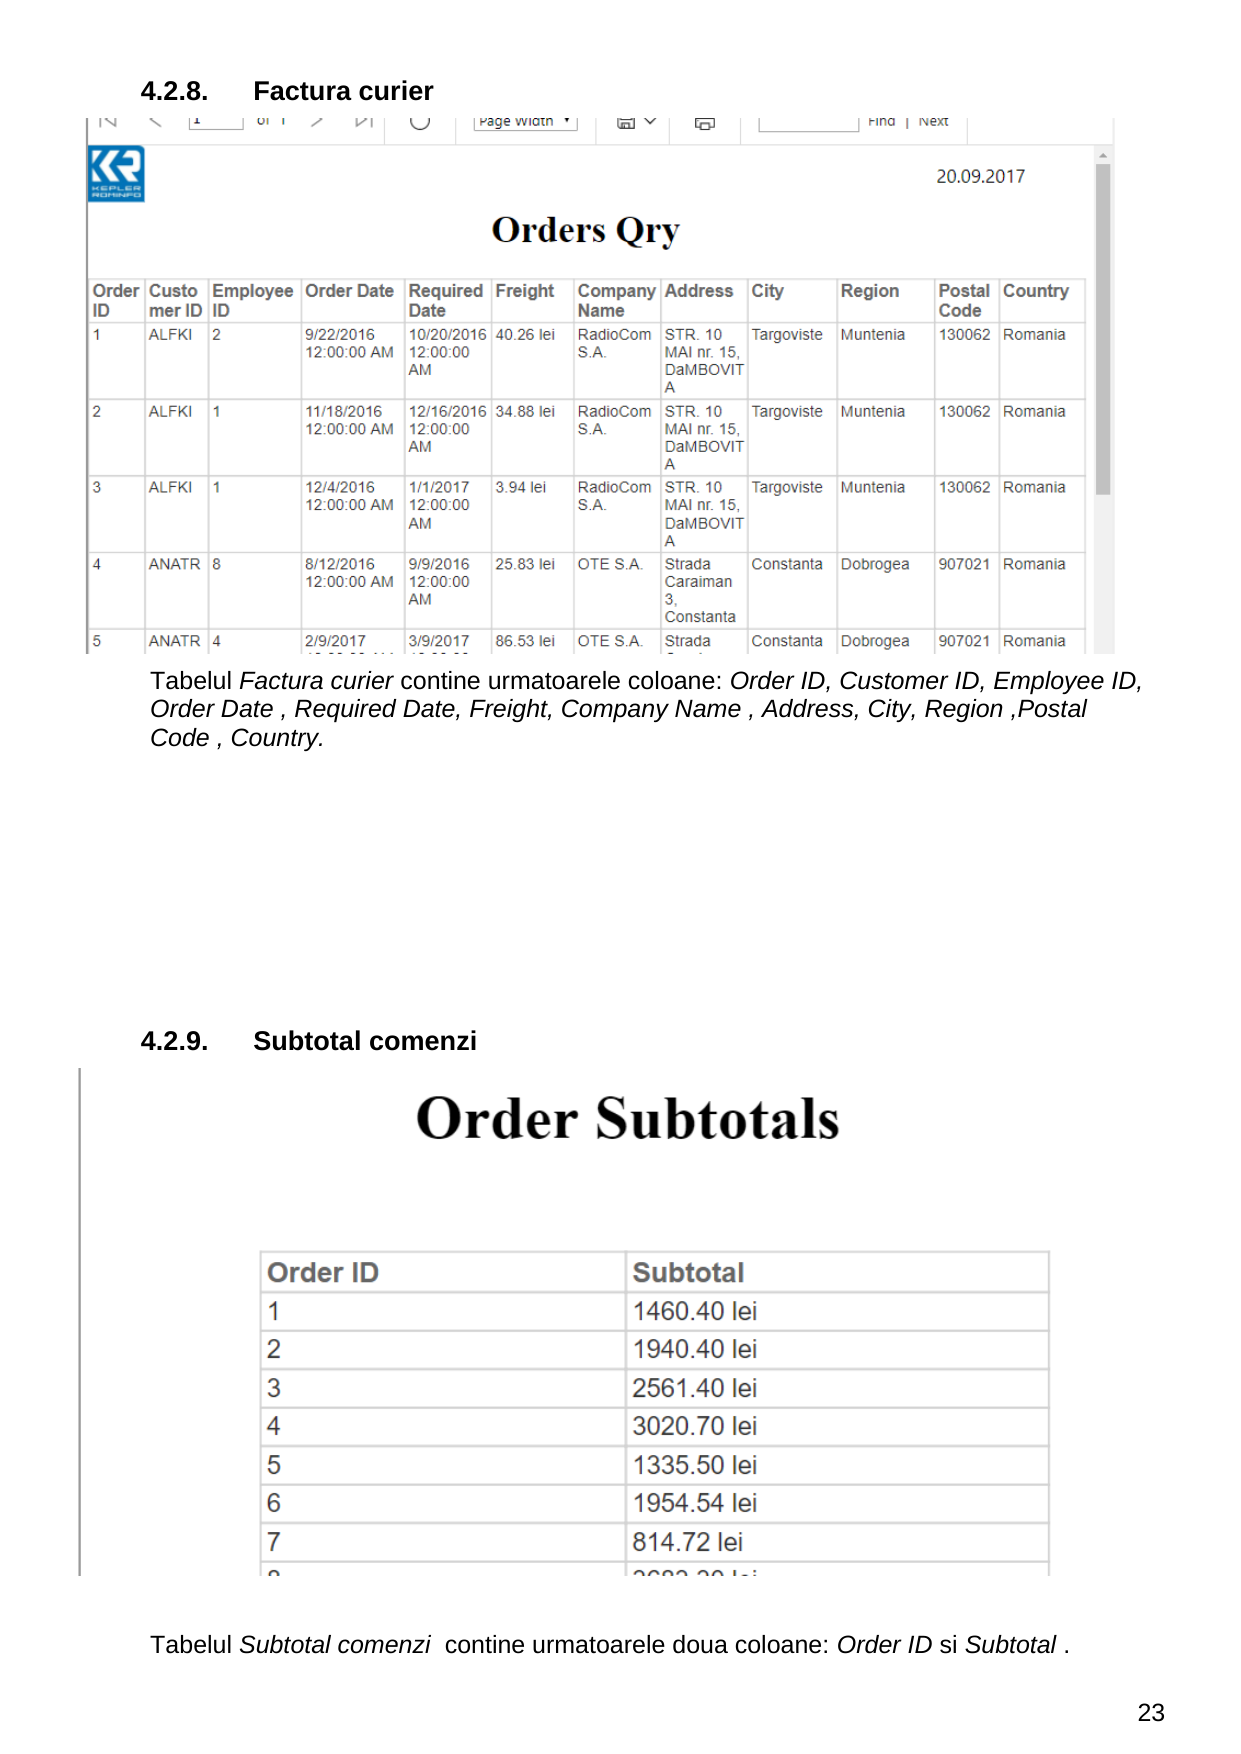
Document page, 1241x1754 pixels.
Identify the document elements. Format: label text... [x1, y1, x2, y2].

picture [75, 118, 1118, 654]
picture [75, 1068, 1119, 1576]
text Tabelul Subtotal comenzi contine urmatoarele doua coloane: Order ID si Subtotal . [150, 1630, 1165, 1659]
subtitle Factura curier [141, 75, 1165, 106]
text Tabelul Factura curier contine urmatoarele coloane: Order ID, Customer ID, Employee ID, Order Date , Required Date, Freight, Company Name , Address, City, Region ,Postal Code , Country. [150, 666, 1165, 752]
subtitle Subtotal comenzi [141, 1024, 1165, 1056]
